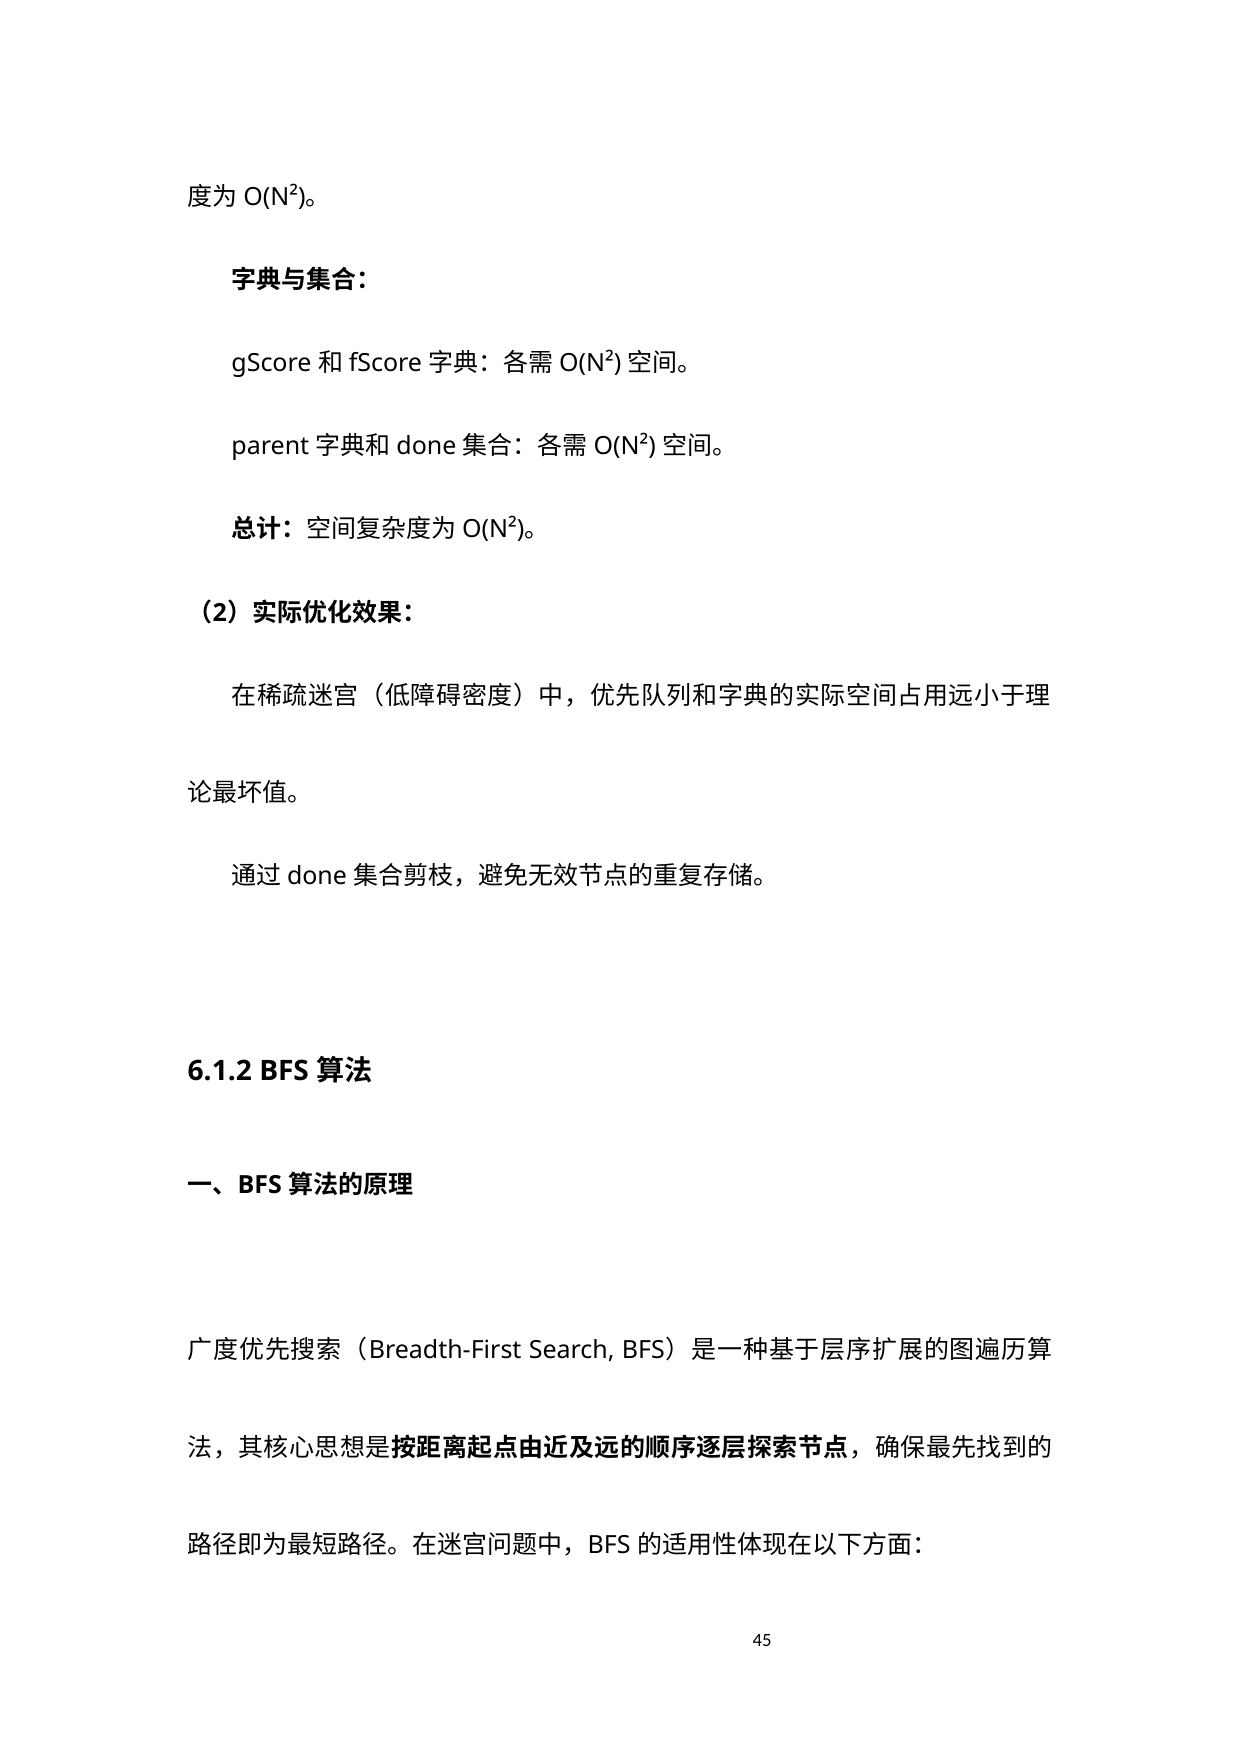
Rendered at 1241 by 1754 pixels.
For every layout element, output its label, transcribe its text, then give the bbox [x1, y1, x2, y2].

list gScore 和 fScore 字典：各需 O(N²) 空间。 [187, 328, 1053, 393]
list 通过 done 集合剪枝，避免无效节点的重复存储。 [187, 841, 1053, 906]
list parent 字典和 done 集合：各需 O(N²) 空间。 [187, 411, 1053, 476]
list 字典与集合： [187, 245, 1053, 310]
subtitle 6.1.2 BFS 算法 [187, 1036, 1053, 1101]
text 广度优先搜索（Breadth-First Search, BFS）是一种基于层序扩展的图遍历算法，其核心思想是按距离起点由近及远的顺序逐层探索节点，确保最先找到的路径即为最短路径。在迷宫问题中，BFS 的适用性体现在以下方面： [187, 1315, 1053, 1575]
text 一、BFS 算法的原理 [187, 1150, 1053, 1215]
list 在稀疏迷宫（低障碍密度）中，优先队列和字典的实际空间占用远小于理论最坏值。 [187, 661, 1053, 823]
list 总计：空间复杂度为 O(N²)。 [187, 494, 1053, 559]
list （2）实际优化效果： [187, 578, 1053, 643]
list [187, 162, 1053, 227]
